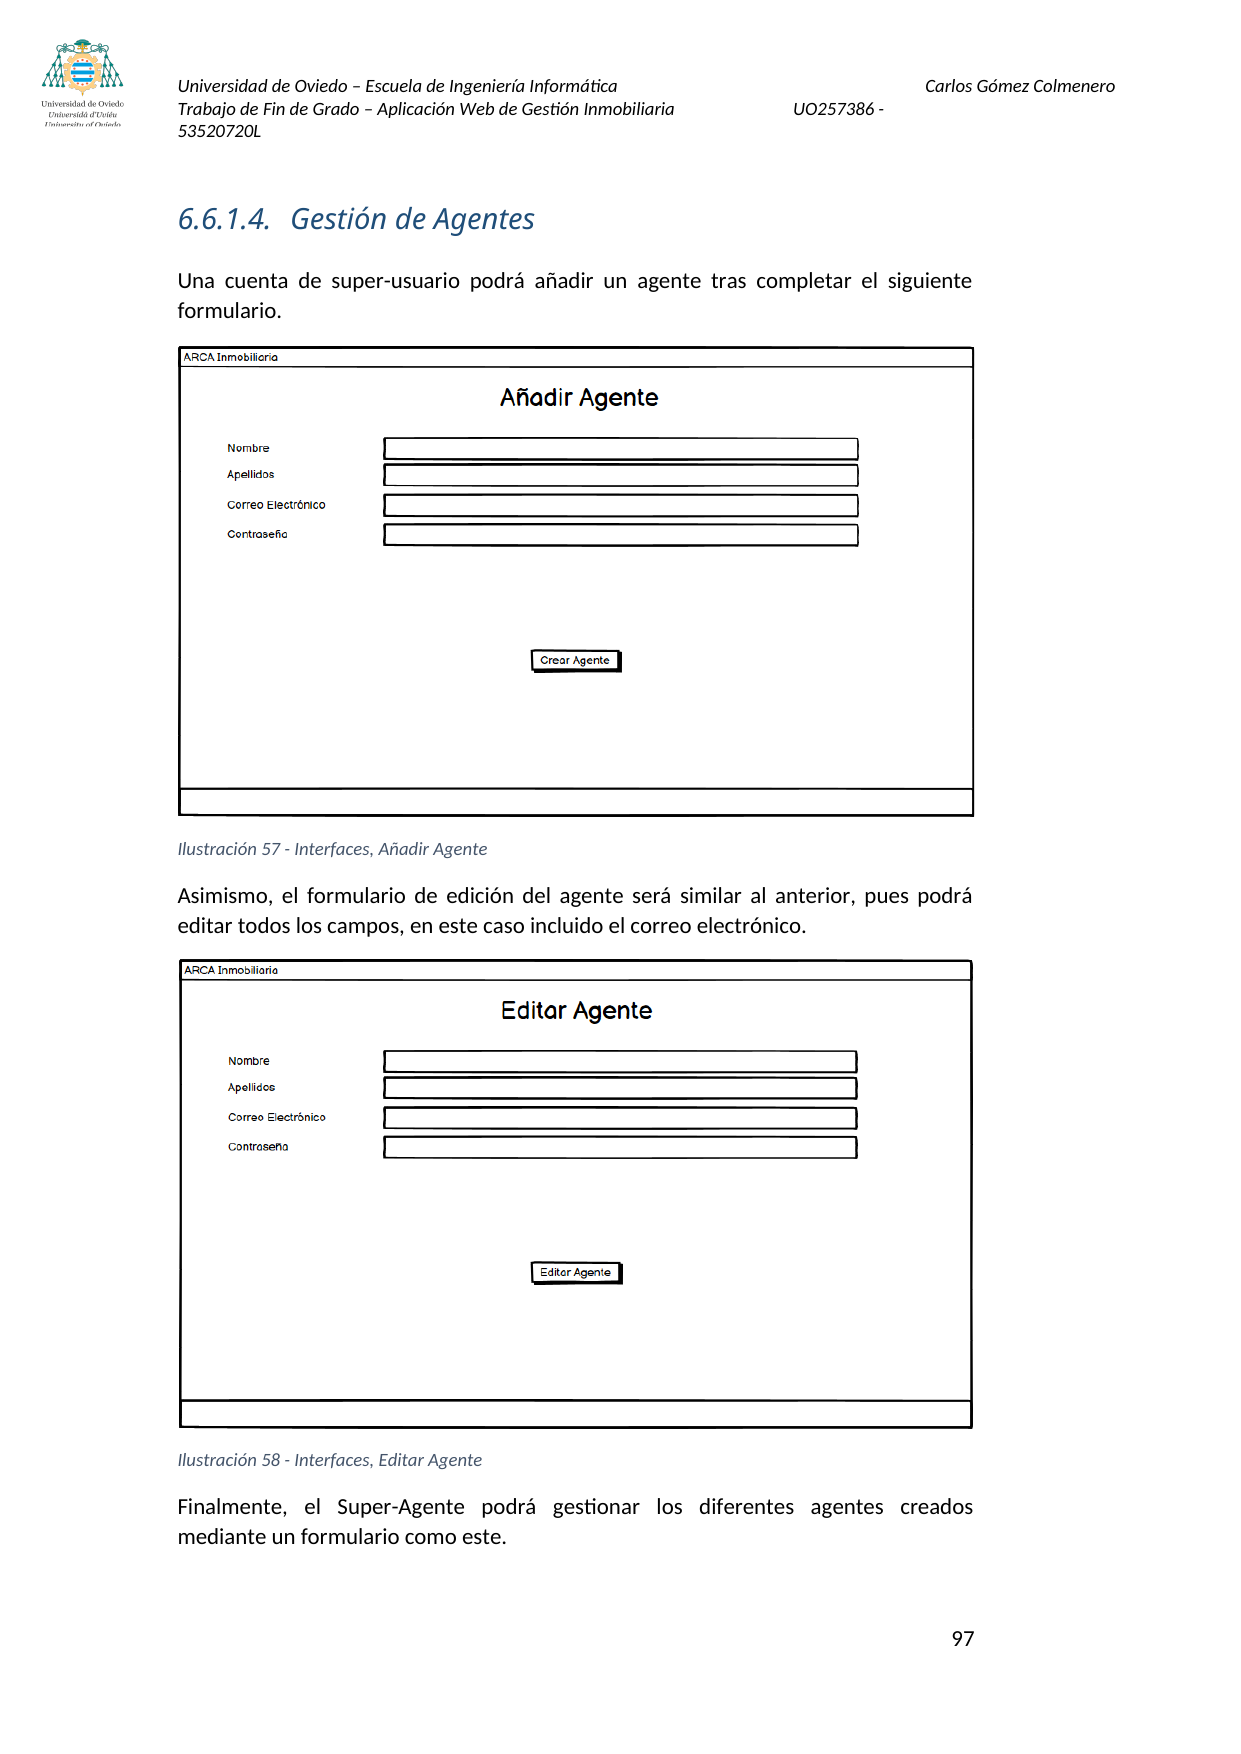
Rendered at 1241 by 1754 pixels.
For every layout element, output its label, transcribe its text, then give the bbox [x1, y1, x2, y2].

text Asimismo, el formulario de edición del agente será similar al anterior, pues podrá editar todos los campos, en este caso incluido el correo electrónico. [177, 881, 974, 939]
picture [36, 38, 124, 126]
text Ilustración 58 - Interfaces, Editar Agente [177, 1448, 974, 1471]
text Una cuenta de super-usuario podrá añadir un agente tras completar el siguiente formulario. [177, 266, 974, 325]
picture [177, 343, 975, 819]
subtitle Gestión de Agentes [177, 199, 974, 238]
picture [177, 958, 975, 1430]
text Finalmente, el Super-Agente podrá gestionar los diferentes agentes creados mediante un formulario como este. [177, 1492, 974, 1550]
text Ilustración 57 - Interfaces, Añadir Agente [177, 837, 974, 860]
